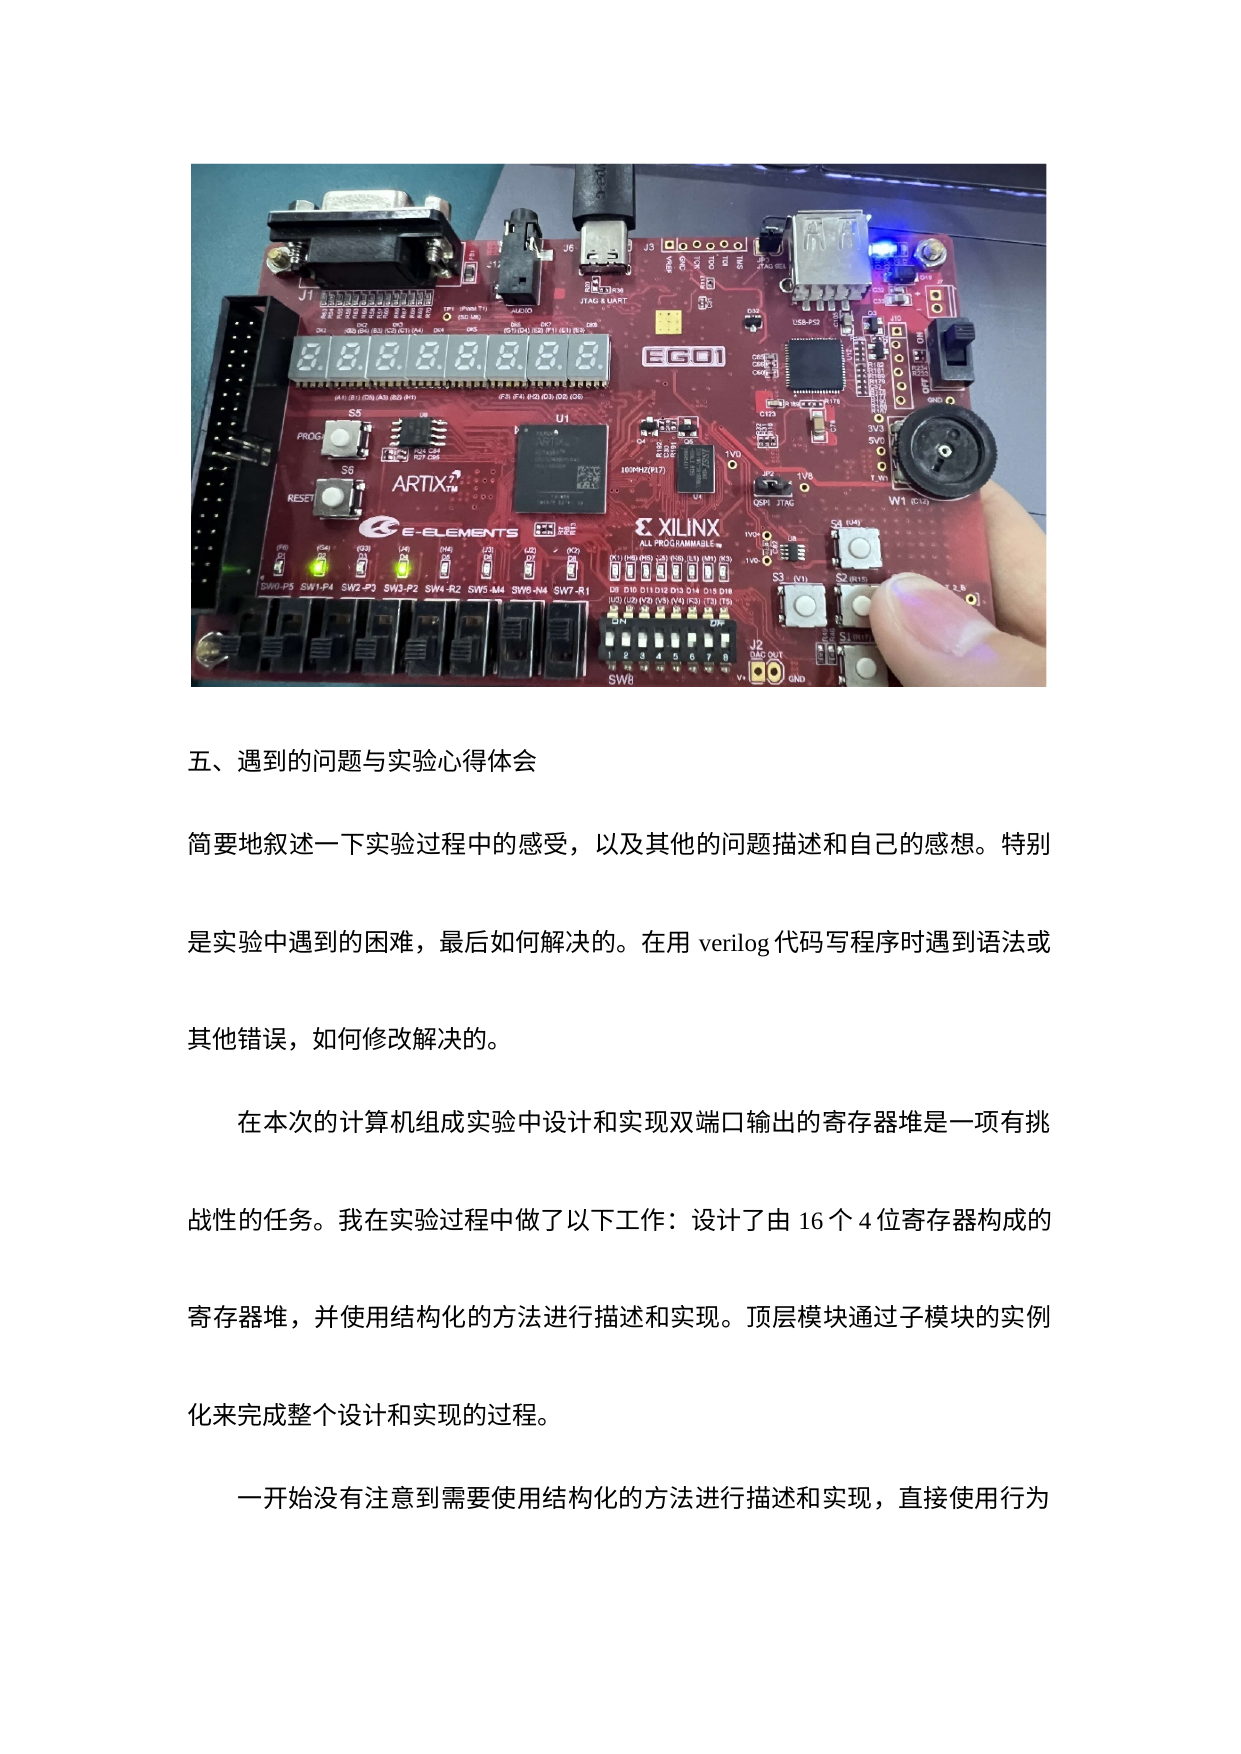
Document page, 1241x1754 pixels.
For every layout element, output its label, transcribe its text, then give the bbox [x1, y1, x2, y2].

text 在本次的计算机组成实验中设计和实现双端口输出的寄存器堆是一项有挑战性的任务。我在实验过程中做了以下工作：设计了由16个4位寄存器构成的寄存器堆，并使用结构化的方法进行描述和实现。顶层模块通过子模块的实例化来完成整个设计和实现的过程。 [187, 1088, 1053, 1446]
text 五、遇到的问题与实验心得体会 [187, 727, 1053, 792]
text 简要地叙述一下实验过程中的感受，以及其他的问题描述和自己的感想。特别是实验中遇到的困难，最后如何解决的。在用verilog代码写程序时遇到语法或其他错误，如何修改解决的。 [187, 810, 1053, 1070]
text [187, 1464, 1053, 1529]
picture [192, 164, 1046, 687]
